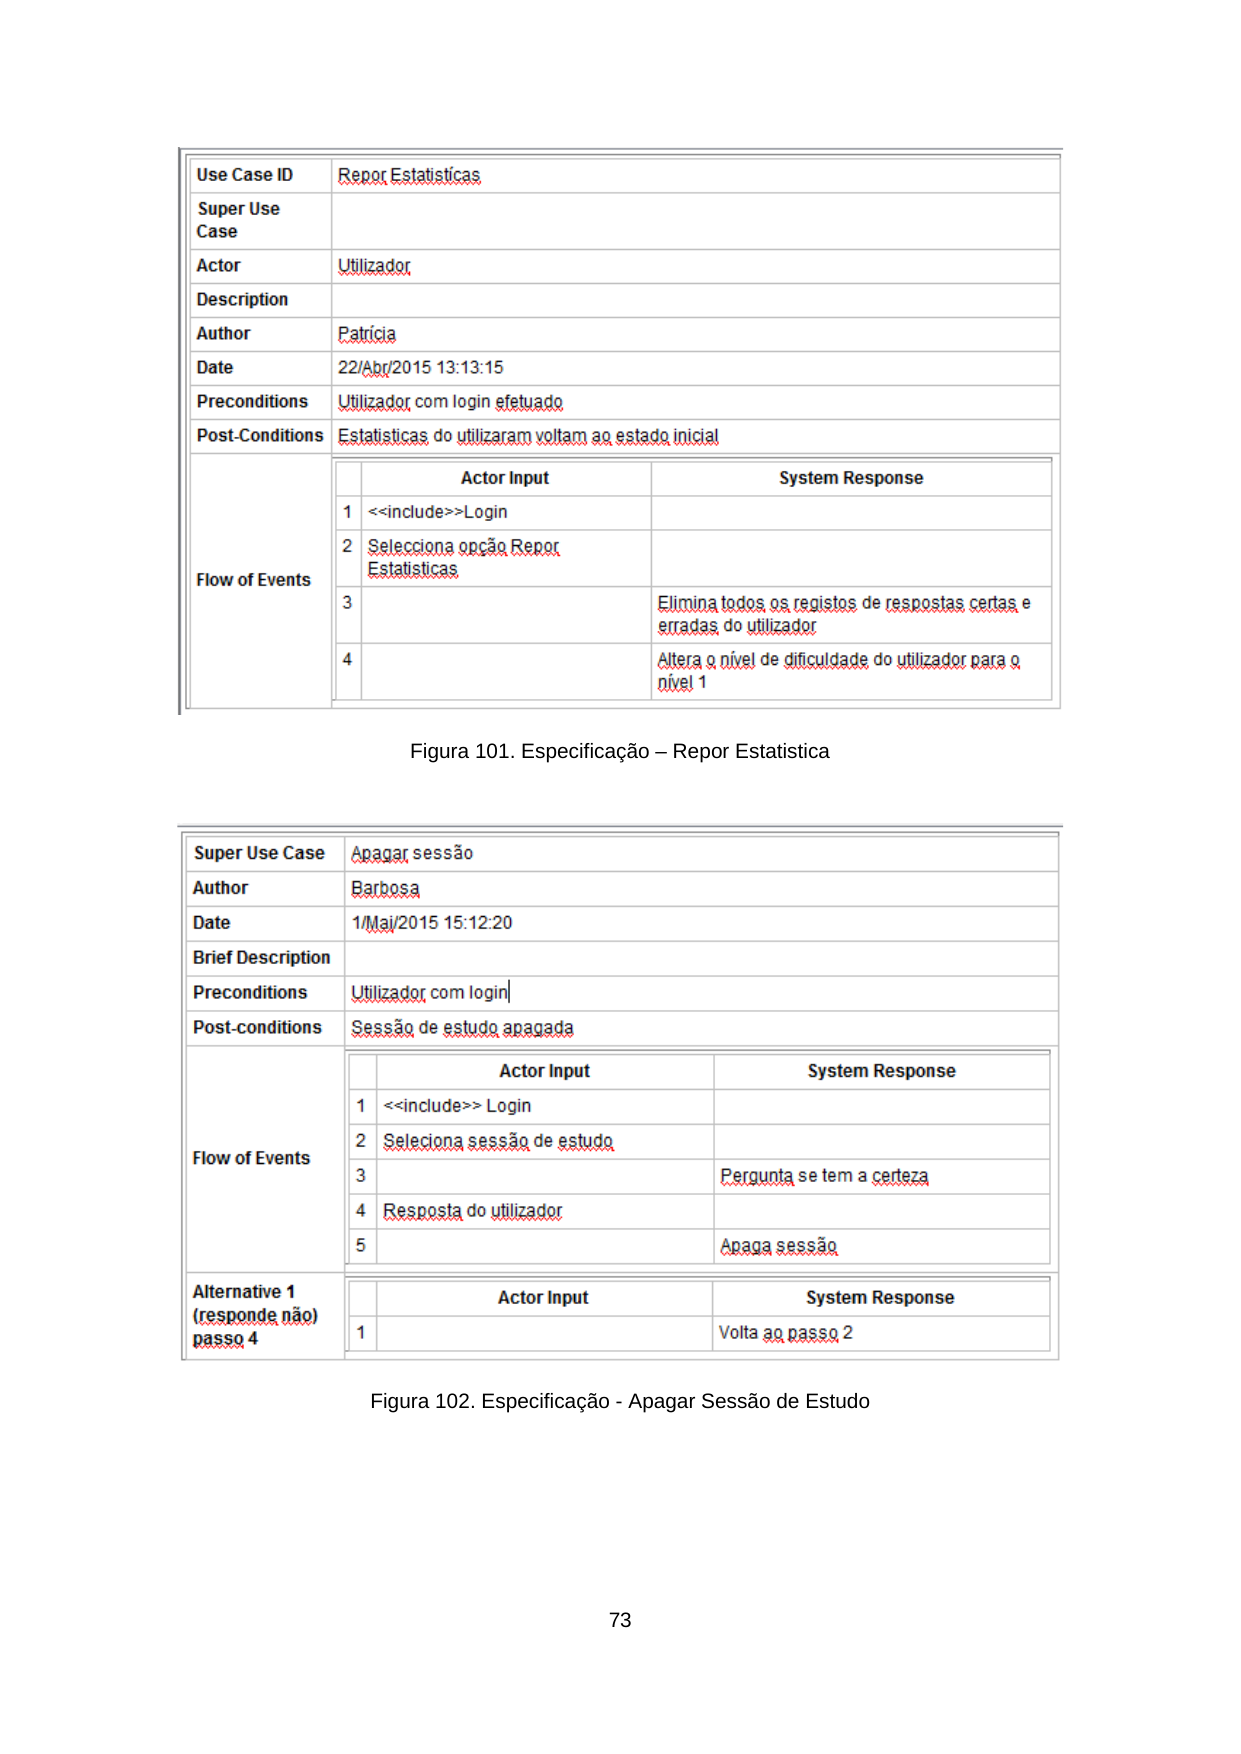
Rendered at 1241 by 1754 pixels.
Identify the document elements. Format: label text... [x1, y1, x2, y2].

text Figura 102. Especificação - Apagar Sessão de Estudo [177, 1389, 1063, 1413]
picture [177, 147, 1064, 715]
picture [177, 823, 1064, 1365]
